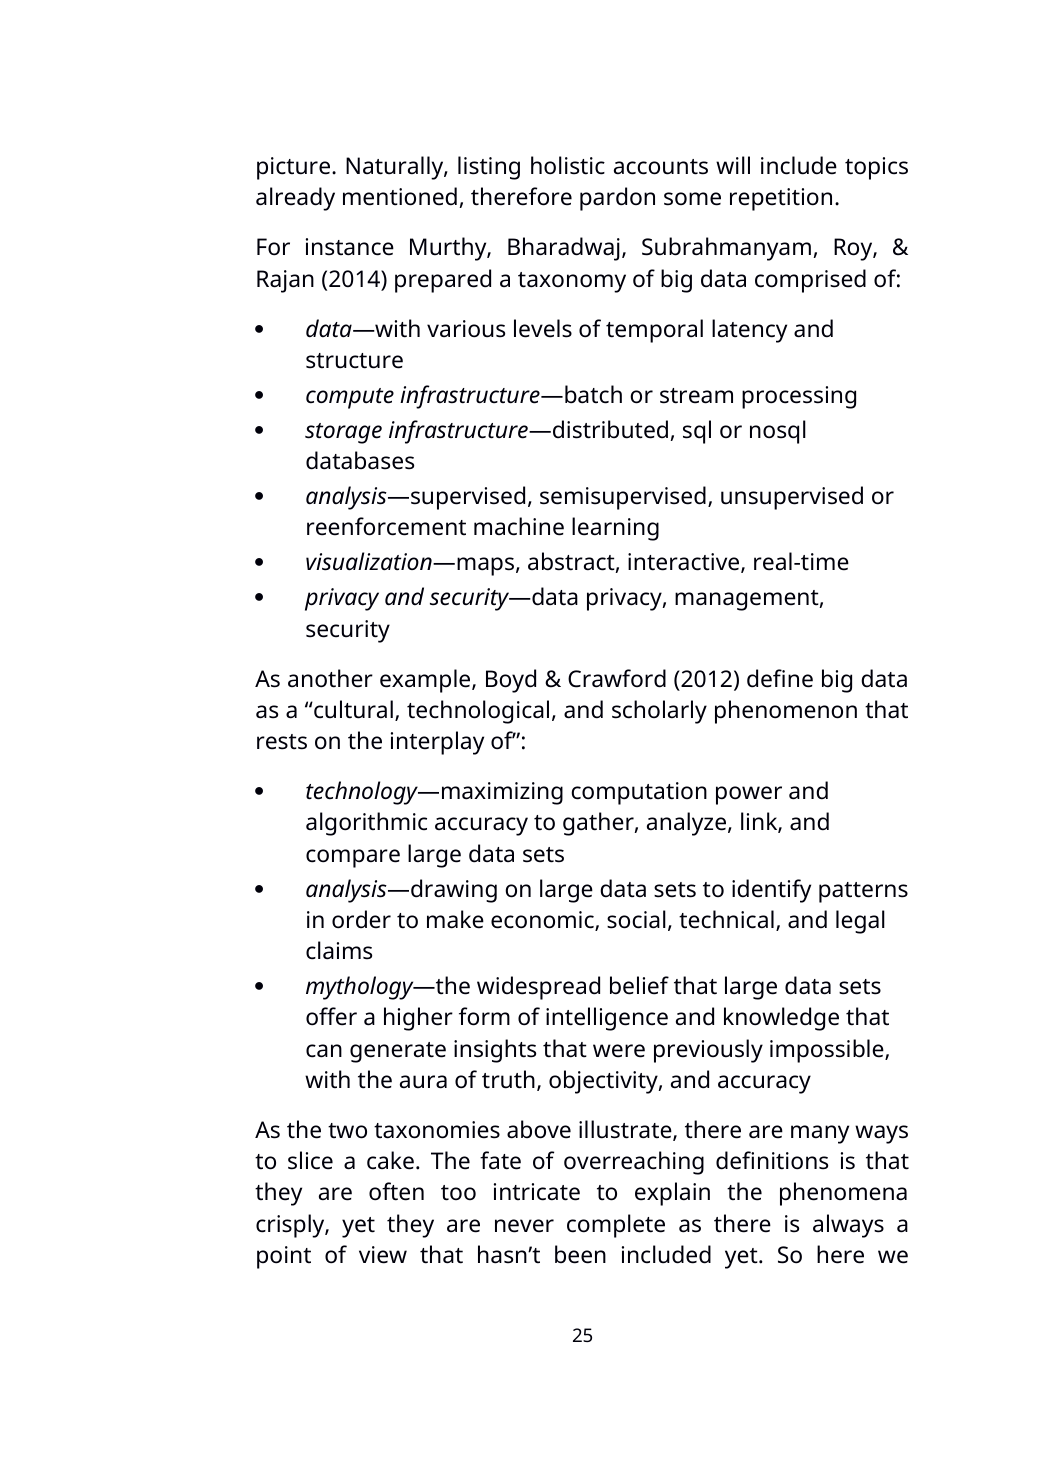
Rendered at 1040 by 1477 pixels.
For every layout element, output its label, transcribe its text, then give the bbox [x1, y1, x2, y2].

list data—with various levels of temporal latency and structure [255, 312, 910, 375]
list compute infrastructure—batch or stream processing [255, 379, 910, 410]
list storage infrastructure—distributed, sql or nosql databases [255, 414, 910, 476]
text As another example, Boyd & Crawford (2012) define big data as a “cultural, technological, and scholarly phenomenon that rests on the interplay of”: [255, 662, 910, 756]
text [255, 150, 910, 212]
list visualization—maps, abstract, interactive, real-time [255, 546, 910, 577]
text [255, 1114, 910, 1270]
list mythology—the widespread belief that large data sets offer a higher form of intelligence and knowledge that can generate insights that were previously impossible, with the aura of truth, objectivity, and accuracy [255, 970, 910, 1095]
list privacy and security—data privacy, management, security [255, 581, 910, 644]
list technology—maximizing computation power and algorithmic accuracy to gather, analyze, link, and compare large data sets [255, 775, 910, 869]
list analysis—drawing on large data sets to identify patterns in order to make economic, social, technical, and legal claims [255, 872, 910, 966]
list analysis—supervised, semisupervised, unsupervised or reenforcement machine learning [255, 480, 910, 542]
text For instance Murthy, Bharadwaj, Subrahmanyam, Roy, & Rajan (2014) prepared a taxonomy of big data comprised of: [255, 231, 910, 294]
